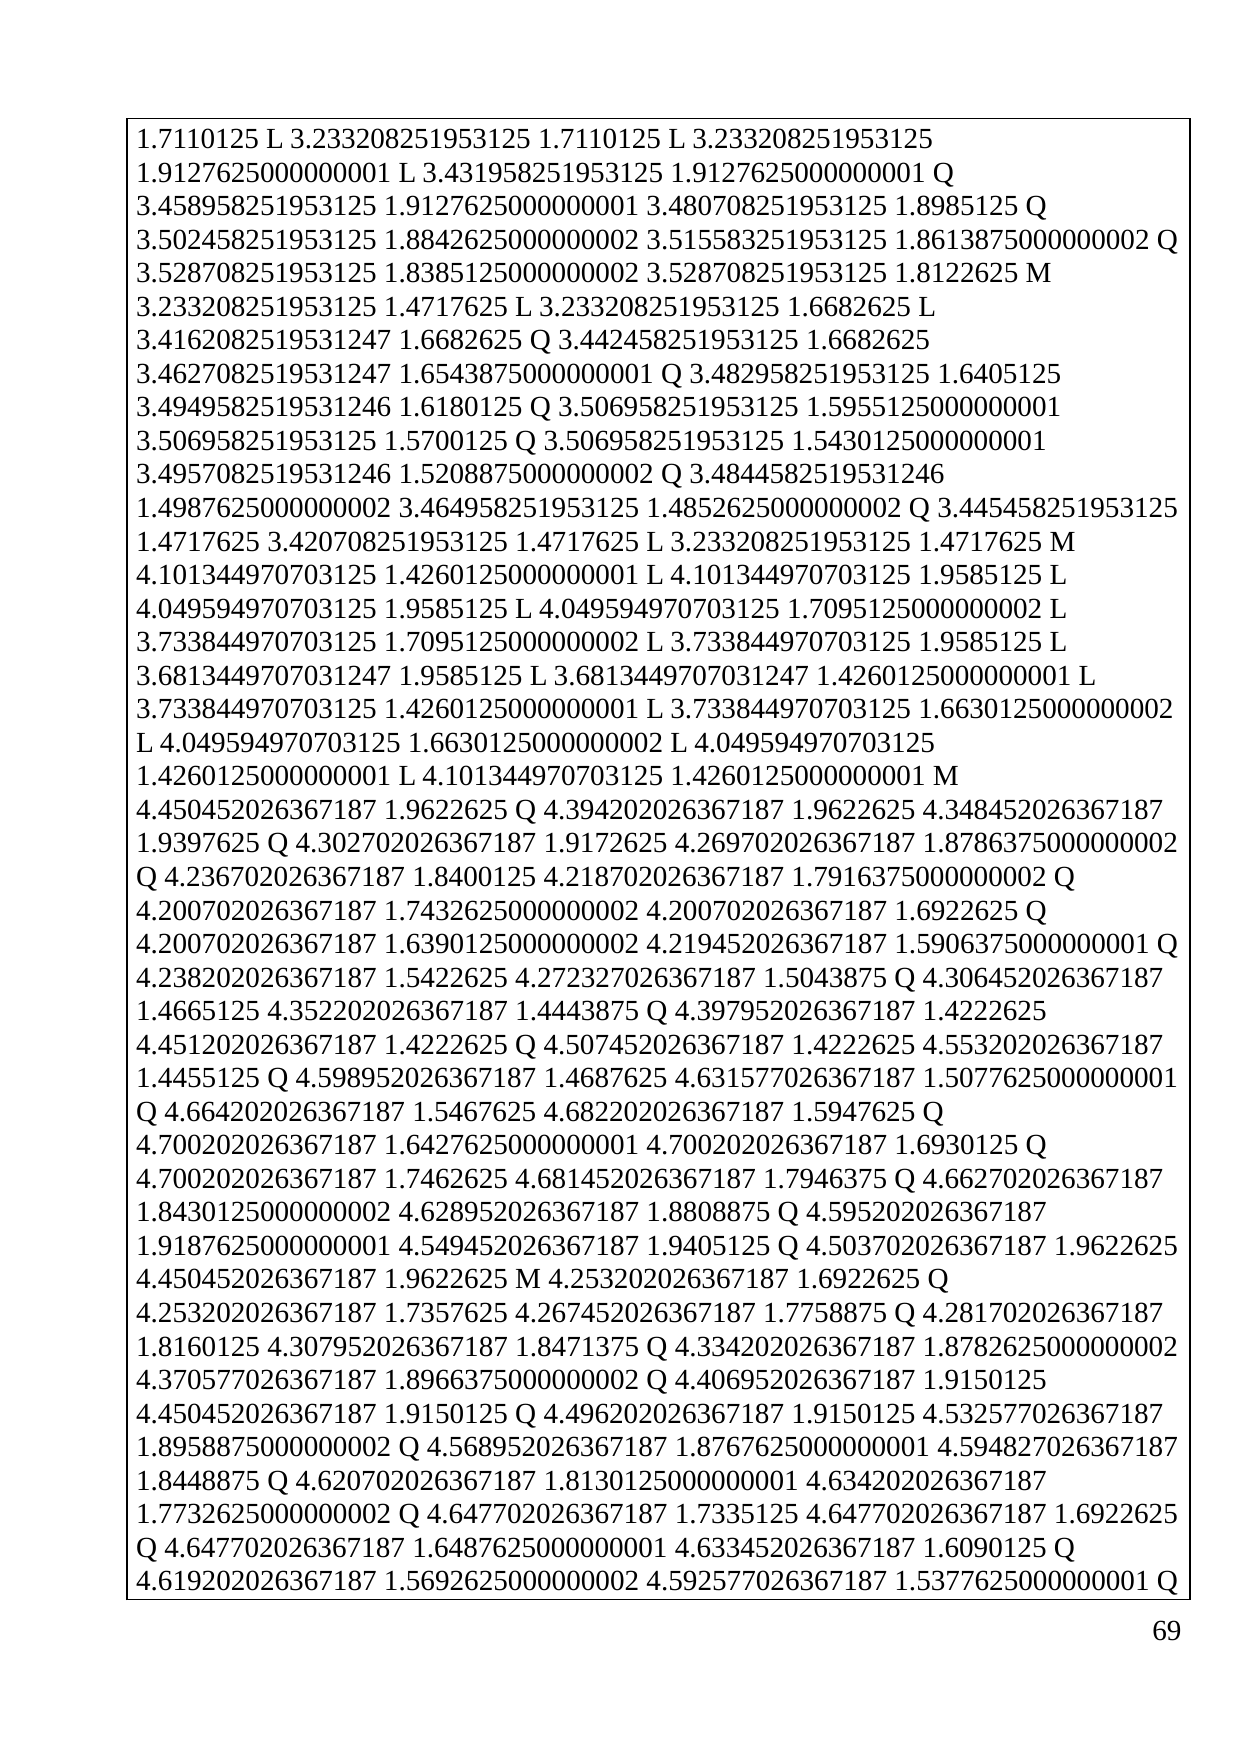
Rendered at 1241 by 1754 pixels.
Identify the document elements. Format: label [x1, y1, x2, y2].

text [128, 119, 1189, 1599]
